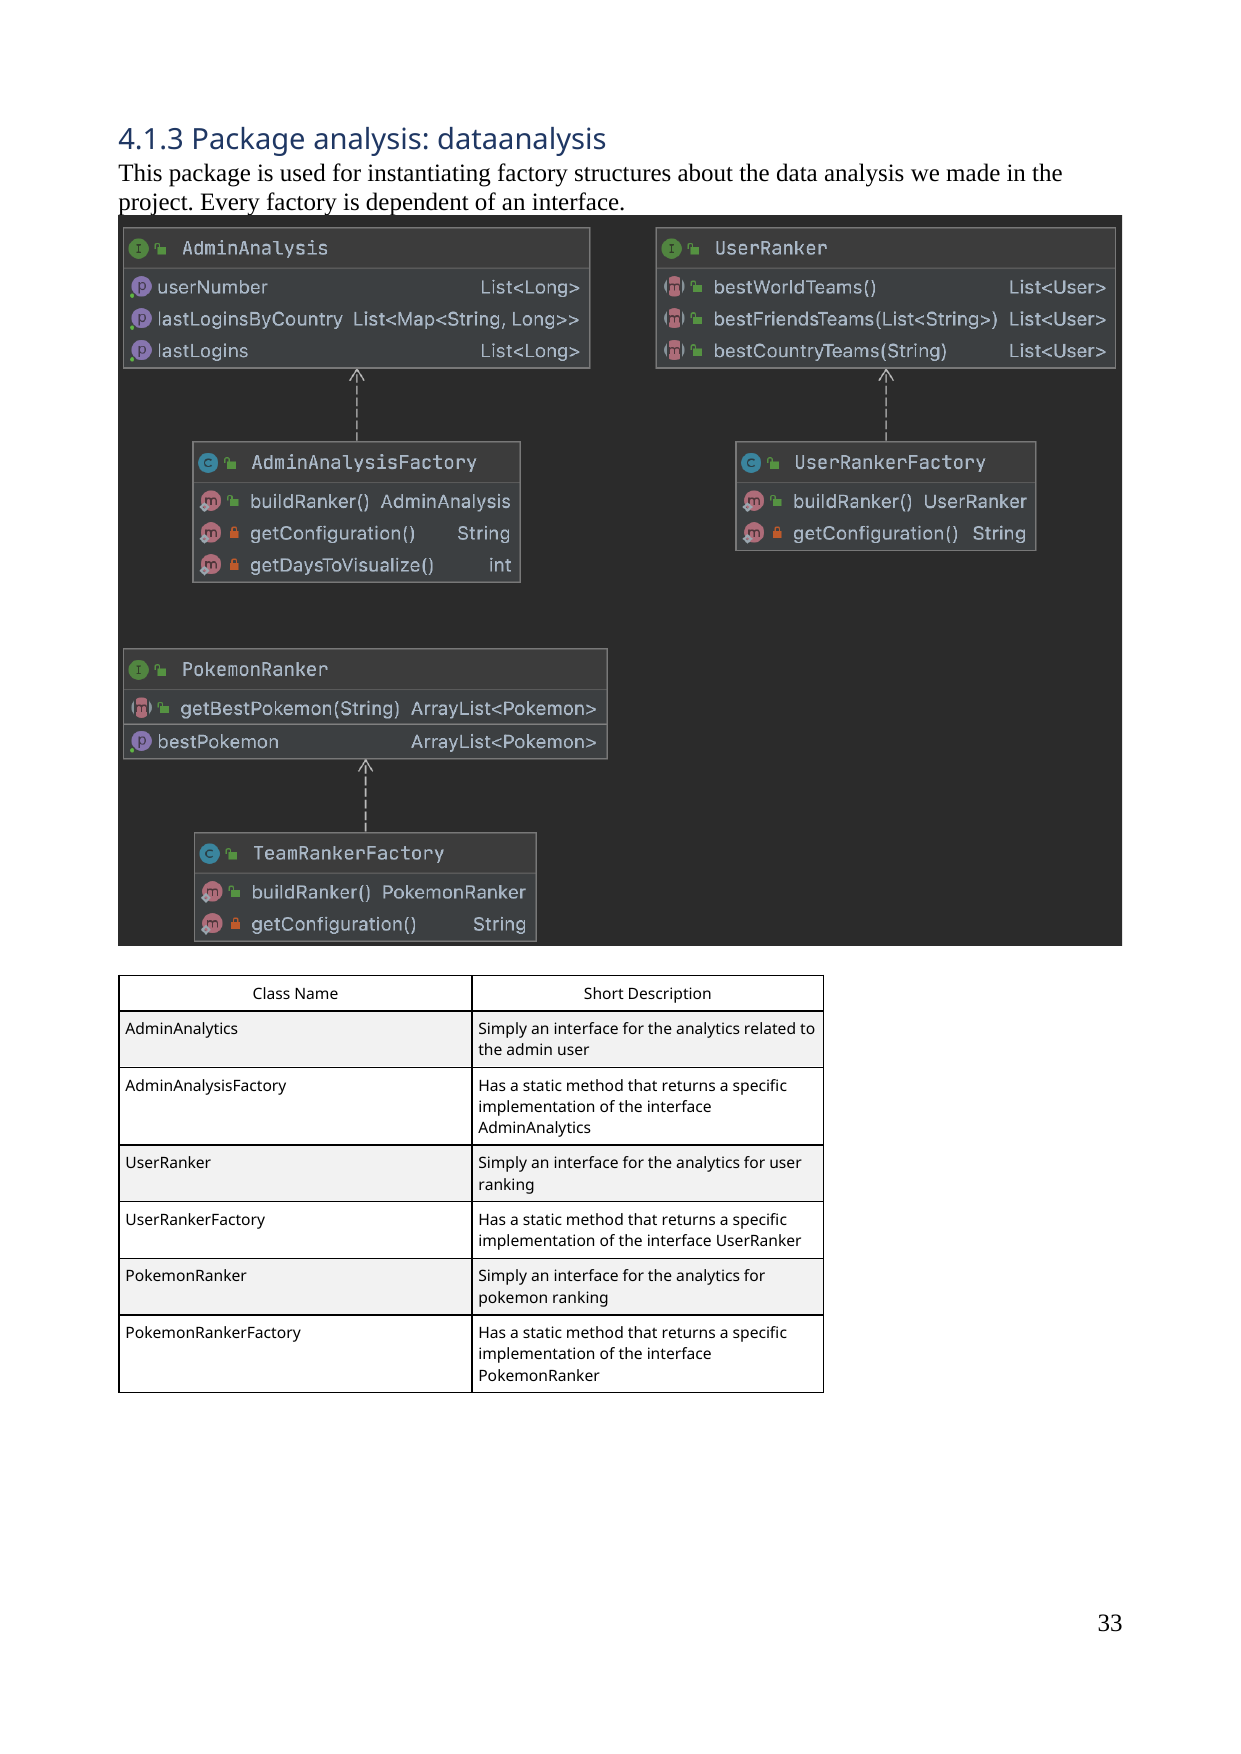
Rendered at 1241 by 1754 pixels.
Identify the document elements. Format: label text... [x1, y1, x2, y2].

table_cell Has a static method that returns a specific implementation of the interface AdminAnalytics [473, 1068, 823, 1144]
table_cell Has a static method that returns a specific implementation of the interface UserRanker [473, 1202, 823, 1257]
text This package is used for instantiating factory structures about the data analysis we made in the project. Every factory is dependent of an interface. [118, 158, 1122, 215]
table_cell Simply an interface for the analytics for user ranking [473, 1146, 823, 1201]
subtitle 4.1.3 Package analysis: dataanalysis [118, 118, 1122, 158]
table_cell AdminAnalytics [120, 1012, 471, 1066]
table_header Class Name [120, 976, 471, 1010]
table_cell Simply an interface for the analytics for pokemon ranking [473, 1259, 823, 1314]
picture [118, 215, 1123, 946]
table_cell Has a static method that returns a specific implementation of the interface PokemonRanker [473, 1316, 823, 1392]
table_cell PokemonRankerFactory [120, 1316, 471, 1392]
table_cell PokemonRanker [120, 1259, 471, 1314]
table_cell Simply an interface for the analytics related to the admin user [473, 1012, 823, 1066]
table_cell UserRanker [120, 1146, 471, 1201]
table_cell UserRankerFactory [120, 1202, 471, 1257]
table_header Short Description [473, 976, 823, 1010]
table_cell AdminAnalysisFactory [120, 1068, 471, 1144]
